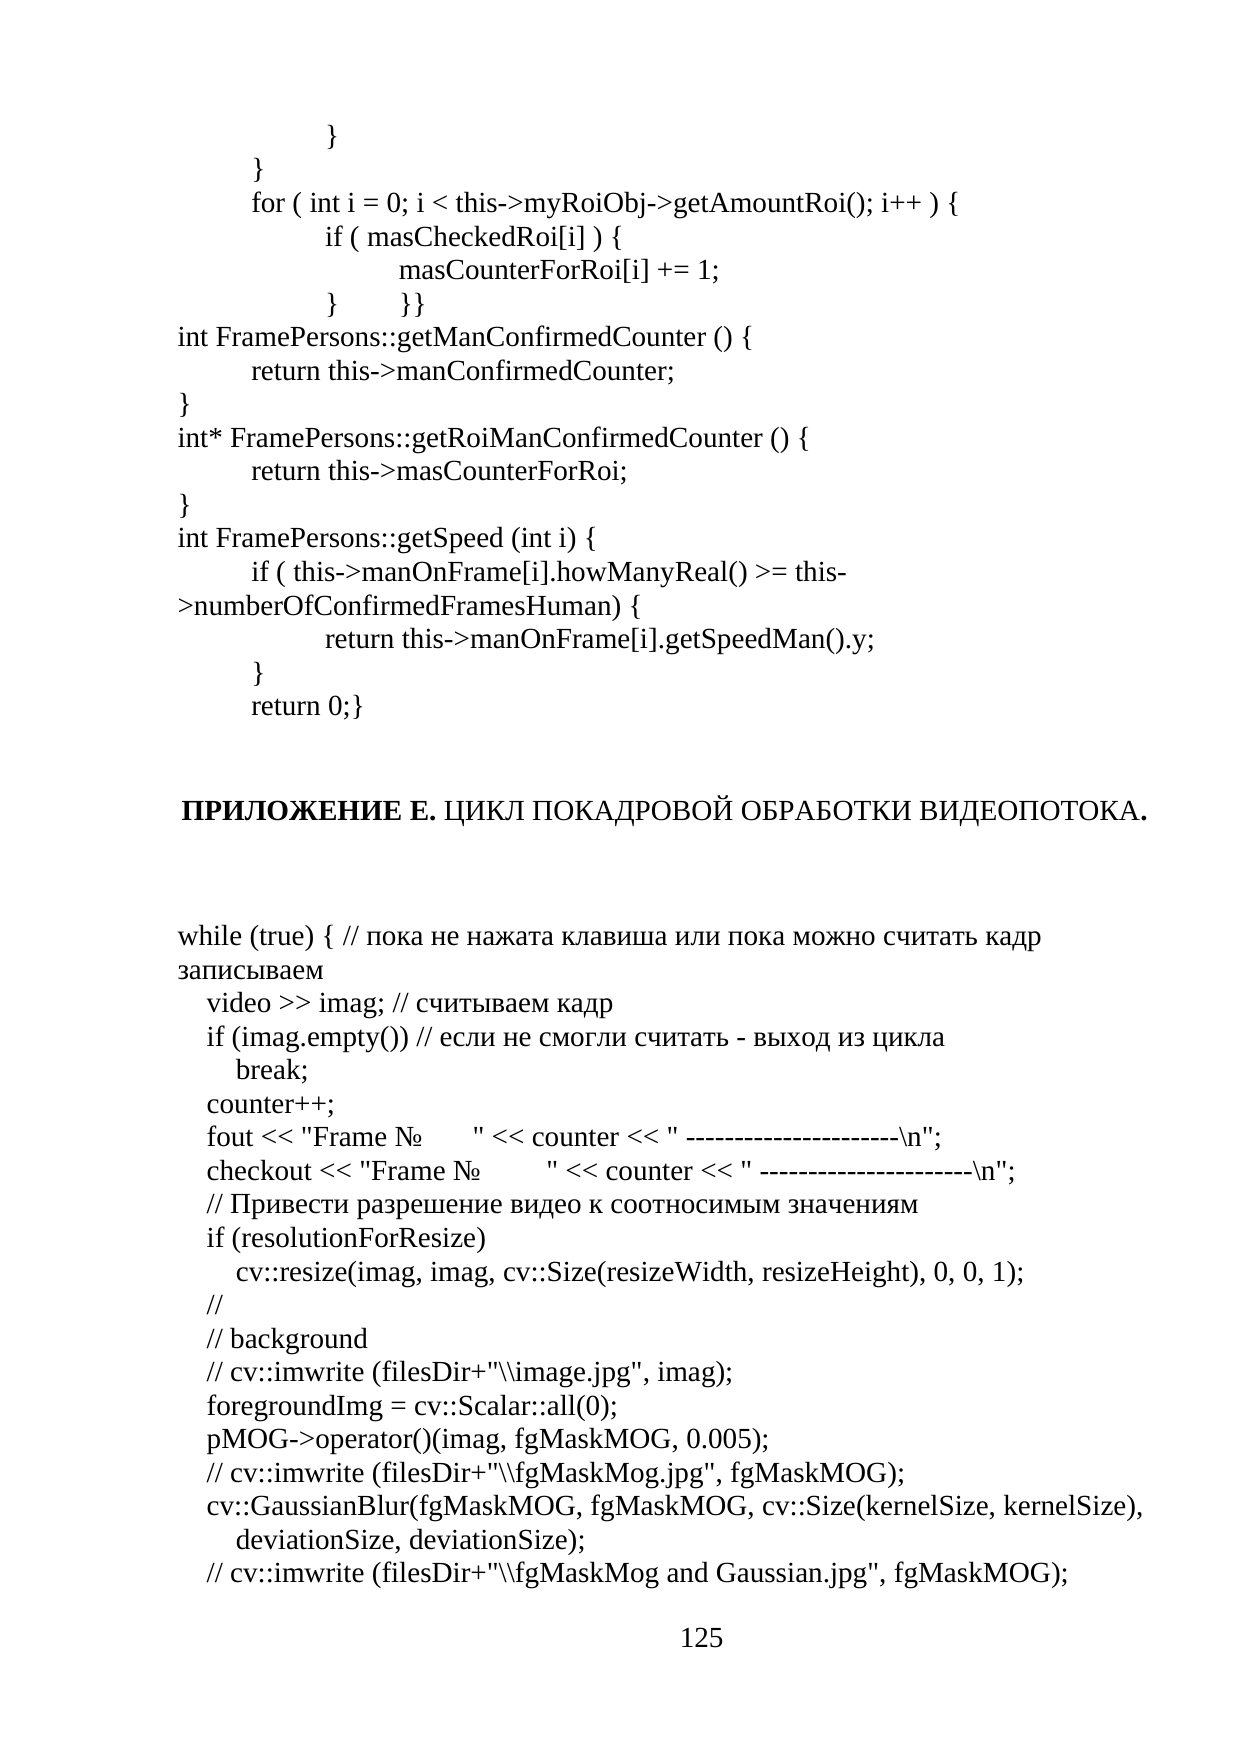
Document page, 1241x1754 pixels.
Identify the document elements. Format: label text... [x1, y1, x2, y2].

text return this->masCounterForRoi; [177, 453, 1152, 487]
text foregroundImg = cv::Scalar::all(0); [177, 1388, 1152, 1421]
text } [177, 655, 1152, 688]
text } [177, 152, 1152, 185]
text return this->manOnFrame[i].getSpeedMan().y; [177, 621, 1152, 655]
text } [177, 487, 1152, 521]
text deviationSize, deviationSize); [177, 1522, 1152, 1556]
text pMOG->operator()(imag, fgMaskMOG, 0.005); [177, 1421, 1152, 1455]
text int FramePersons::getSpeed (int i) { [177, 521, 1152, 554]
text cv::resize(imag, imag, cv::Size(resizeWidth, resizeHeight), 0, 0, 1); [177, 1254, 1152, 1287]
text masCounterForRoi[i] += 1; [177, 252, 1152, 286]
text } [177, 118, 1152, 152]
text if ( masCheckedRoi[i] ) { [177, 219, 1152, 252]
text if (resolutionForResize) [177, 1220, 1152, 1254]
text for ( int i = 0; i < this->myRoiObj->getAmountRoi(); i++ ) { [177, 185, 1152, 219]
text while (true) { // пока не нажата клавиша или пока можно считать кадр записываем [177, 918, 1152, 985]
text if (imag.empty()) // если не смогли считать - выход из цикла [177, 1019, 1152, 1052]
text fout << "Frame № " << counter << " ----------------------\n"; [177, 1119, 1152, 1153]
text int* FramePersons::getRoiManConfirmedCounter () { [177, 420, 1152, 453]
text // Привести разрешение видео к соотносимым значениям [177, 1187, 1152, 1220]
text // [177, 1287, 1152, 1321]
text break; [177, 1052, 1152, 1086]
text // background [177, 1321, 1152, 1354]
text } }} [177, 286, 1152, 319]
text checkout << "Frame № " << counter << " ----------------------\n"; [177, 1153, 1152, 1187]
text if ( this->manOnFrame[i].howManyReal() >= this->numberOfConfirmedFramesHuman) { [177, 554, 1152, 621]
subtitle Приложение E. Цикл покадровой обработки видеопотока. [177, 793, 1152, 827]
text counter++; [177, 1086, 1152, 1119]
text return 0;} [177, 688, 1152, 722]
text // cv::imwrite (filesDir+"\\fgMaskMog and Gaussian.jpg", fgMaskMOG); [177, 1556, 1152, 1589]
text return this->manConfirmedCounter; [177, 353, 1152, 386]
text video >> imag; // считываем кадр [177, 985, 1152, 1019]
text } [177, 386, 1152, 420]
text int FramePersons::getManConfirmedCounter () { [177, 319, 1152, 353]
text // cv::imwrite (filesDir+"\\image.jpg", imag); [177, 1354, 1152, 1388]
text cv::GaussianBlur(fgMaskMOG, fgMaskMOG, cv::Size(kernelSize, kernelSize), [177, 1488, 1152, 1522]
text // cv::imwrite (filesDir+"\\fgMaskMog.jpg", fgMaskMOG); [177, 1455, 1152, 1488]
